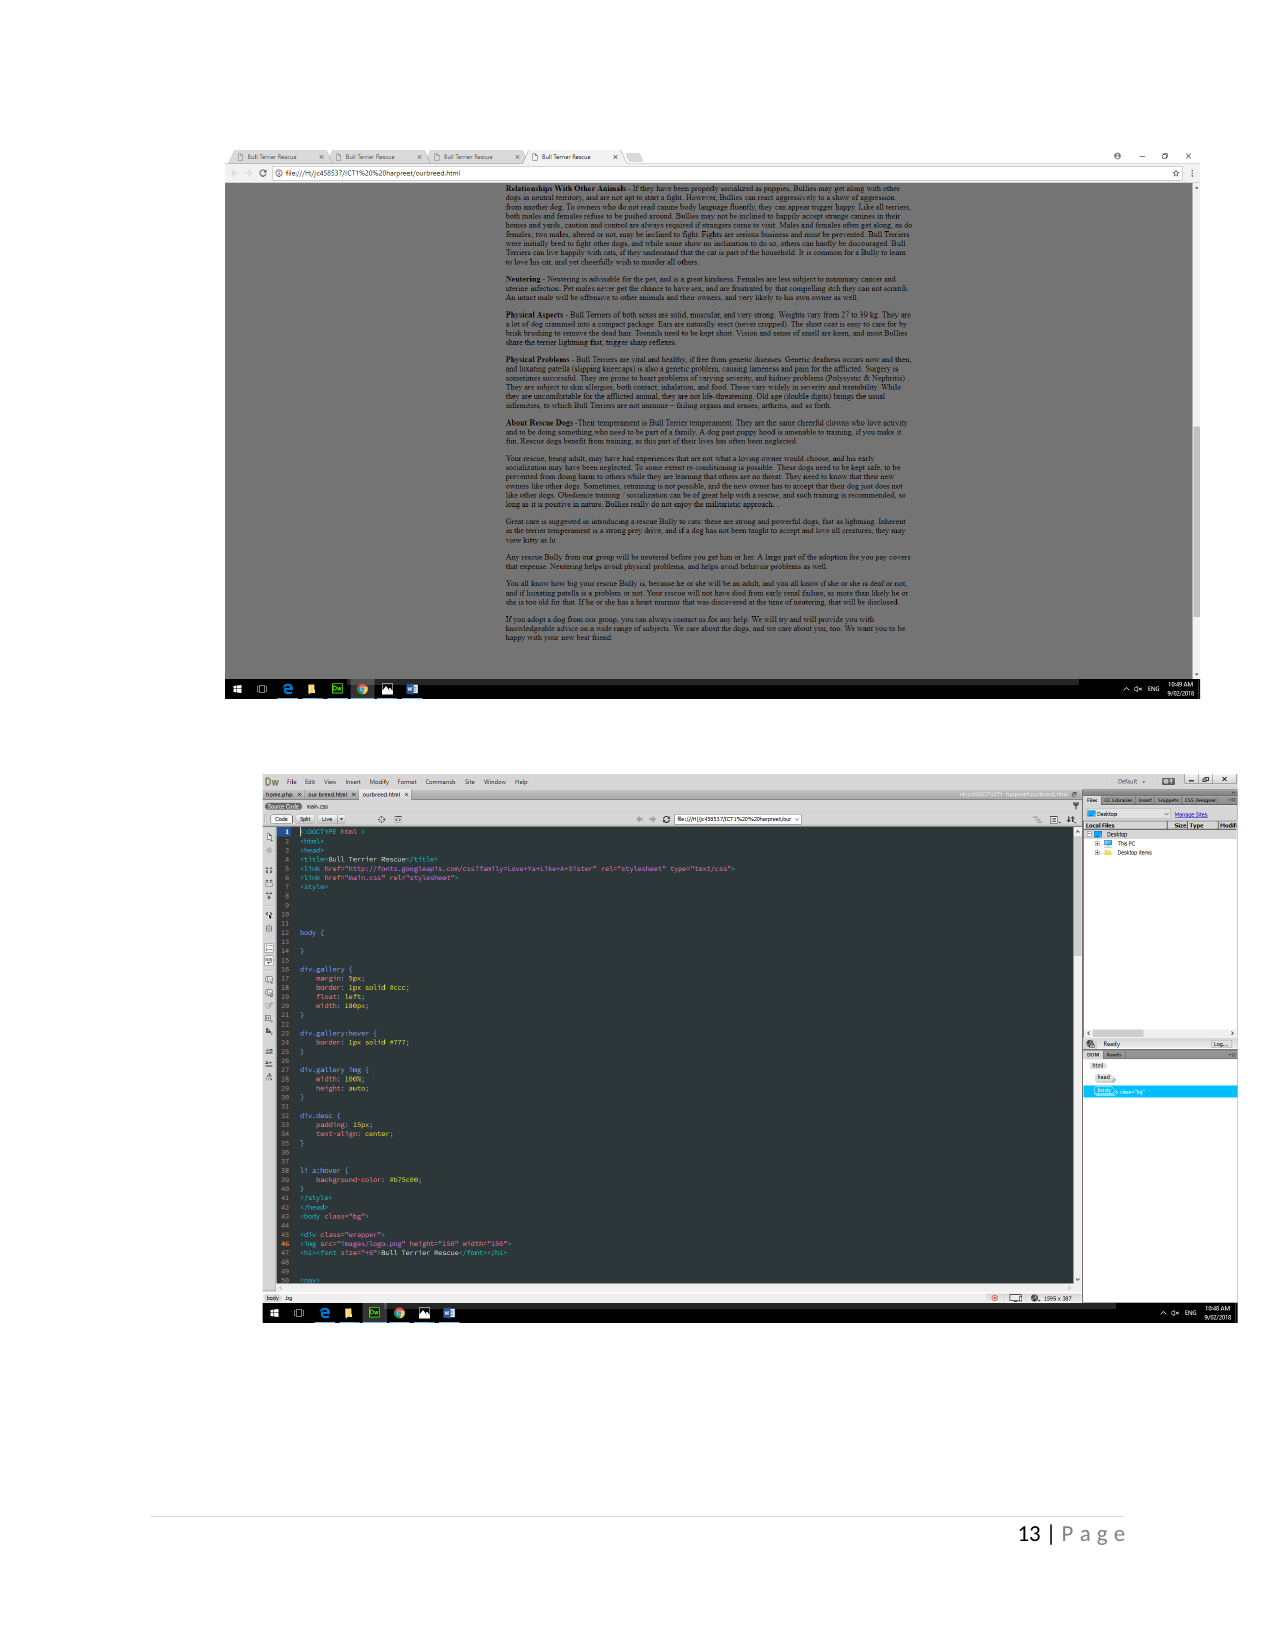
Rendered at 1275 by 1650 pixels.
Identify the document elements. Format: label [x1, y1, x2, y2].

picture [262, 774, 1238, 1323]
picture [225, 150, 1200, 699]
